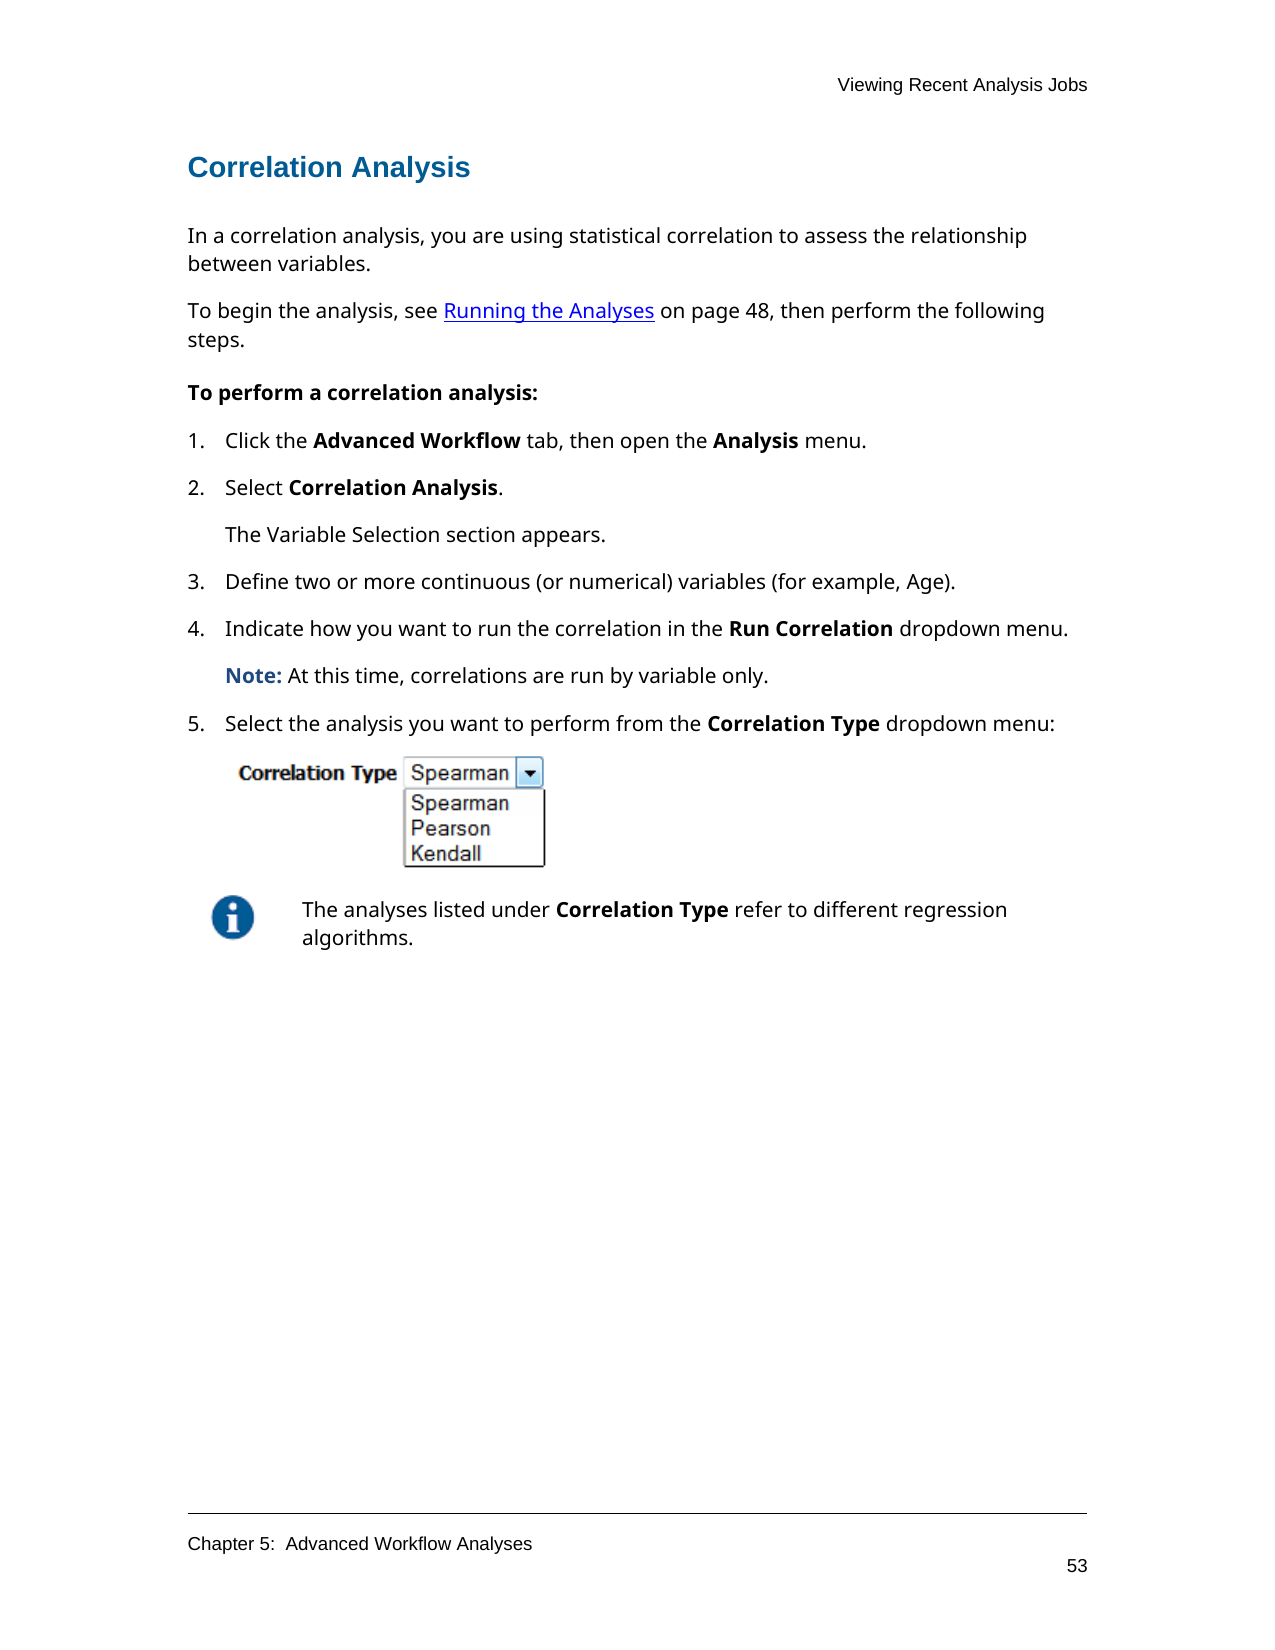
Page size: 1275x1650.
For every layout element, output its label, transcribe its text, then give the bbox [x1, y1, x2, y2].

subtitle Correlation Analysis [187, 150, 1087, 183]
list The Variable Selection section appears. [225, 520, 1087, 548]
table_header The analyses listed under Correlation Type refer to different regression algorithms. [291, 895, 1099, 971]
text Note: At this time, correlations are run by variable only. [225, 662, 1087, 690]
text In a correlation analysis, you are using statistical correlation to assess the relationship between variables. [187, 221, 1087, 278]
list To perform a correlation analysis: [187, 378, 1087, 407]
table_header [176, 895, 291, 971]
list Define two or more continuous (or numerical) variables (for example, Age). [187, 567, 1087, 596]
picture [205, 895, 262, 941]
list Select the analysis you want to perform from the Correlation Type dropdown menu: [187, 709, 1087, 737]
list Indicate how you want to run the correlation in the Run Correlation dropdown menu. [187, 614, 1087, 643]
list Click the Advanced Workflow tab, then open the Analysis menu. [187, 426, 1087, 454]
list Select Correlation Analysis. [187, 473, 1087, 501]
text To begin the analysis, see Running the Analyses on page 46, then perform the following steps. [187, 297, 1087, 353]
picture [225, 756, 583, 877]
